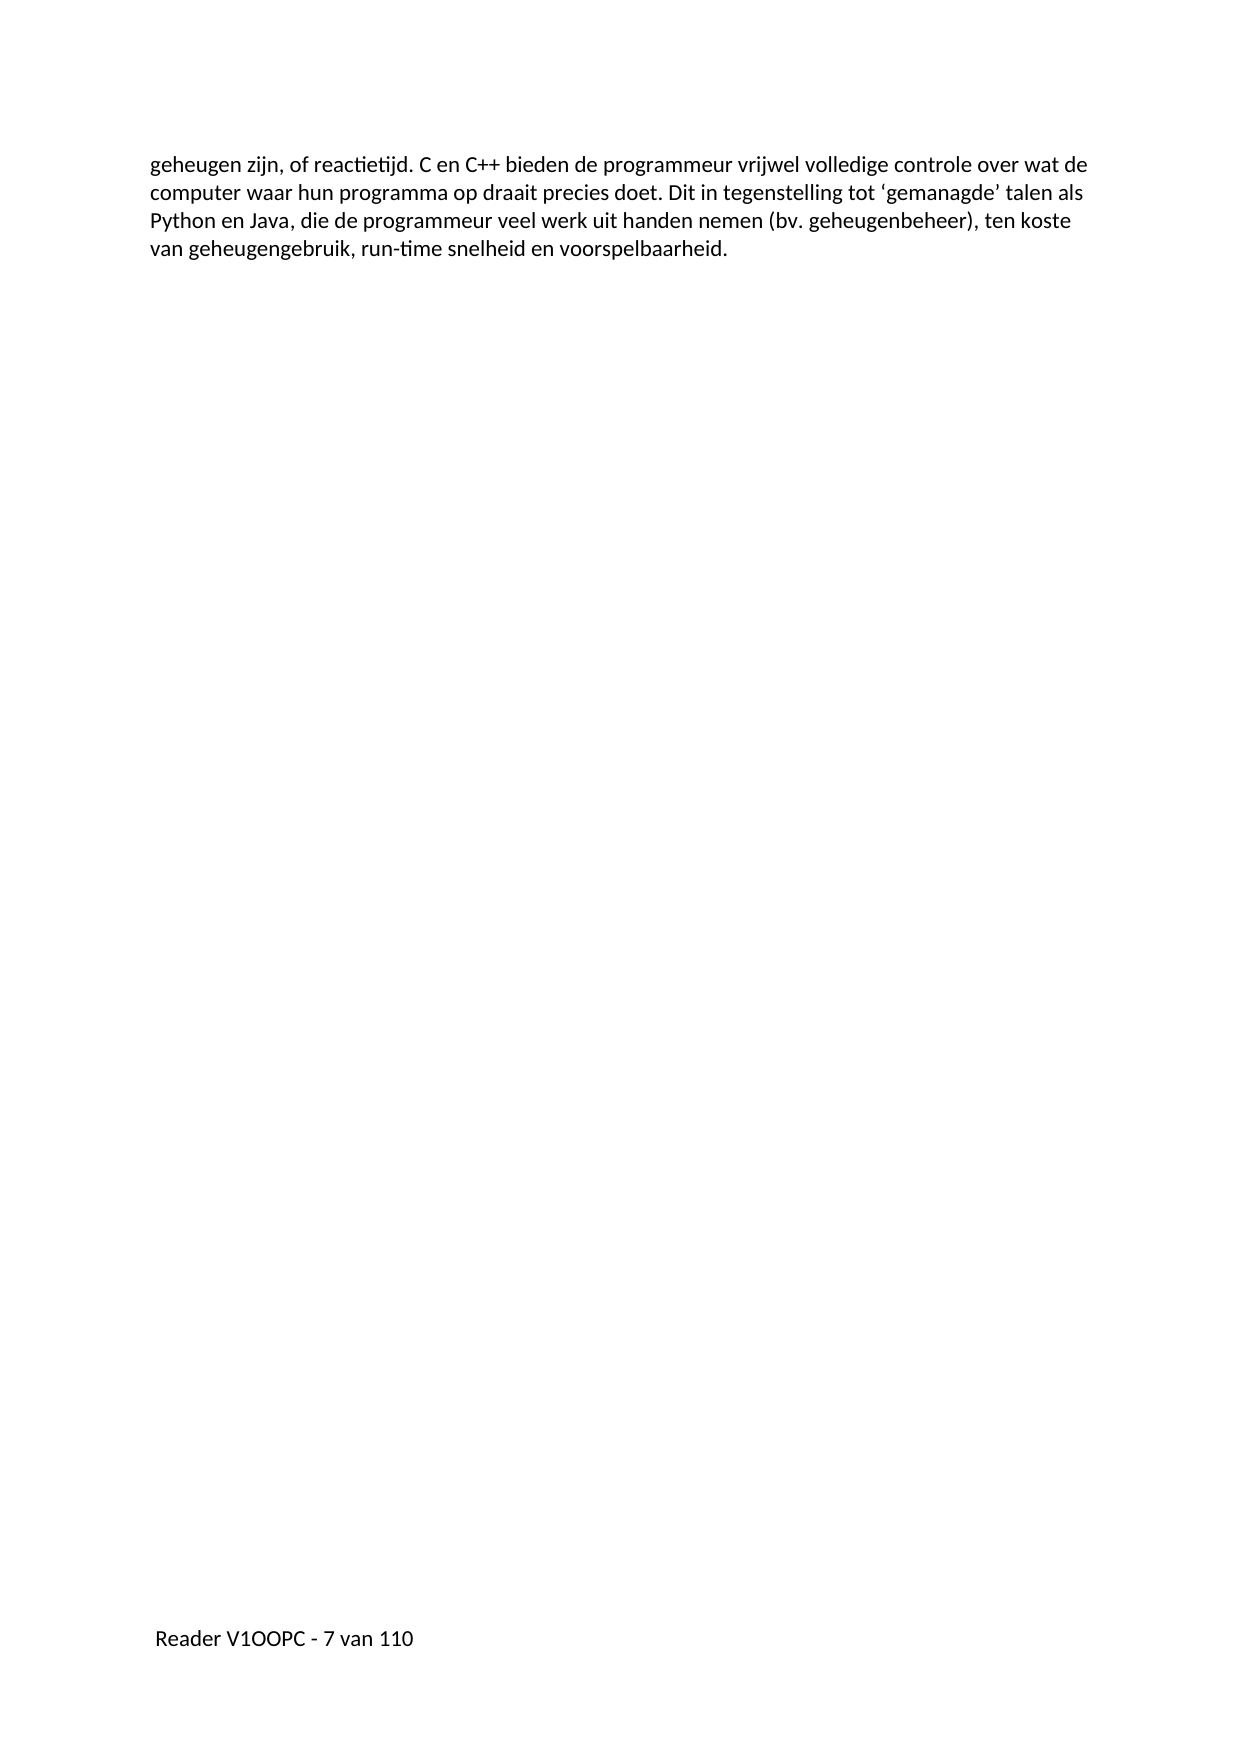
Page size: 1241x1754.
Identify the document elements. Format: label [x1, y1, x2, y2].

text [150, 150, 1090, 262]
